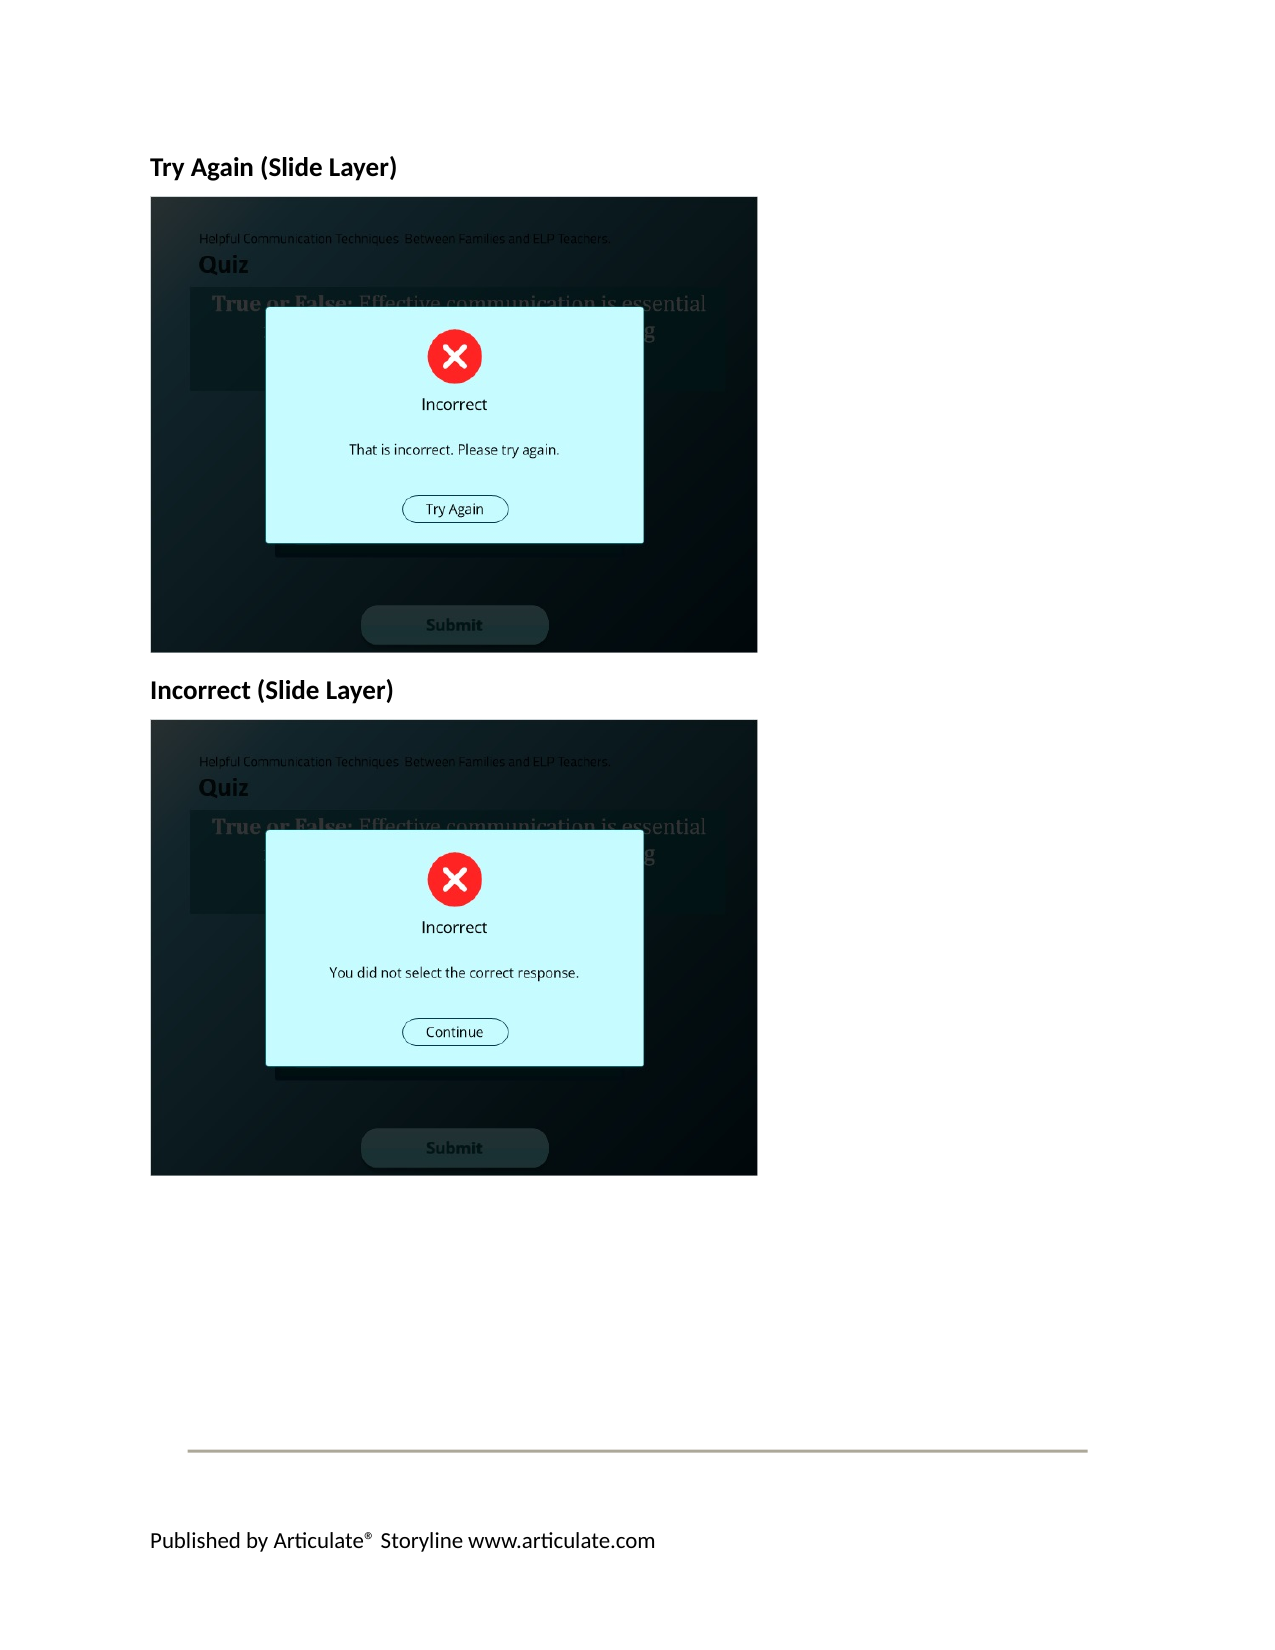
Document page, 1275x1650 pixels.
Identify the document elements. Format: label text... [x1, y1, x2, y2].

subtitle Incorrect (Slide Layer) [150, 673, 1125, 706]
subtitle Try Again (Slide Layer) [150, 150, 1125, 183]
